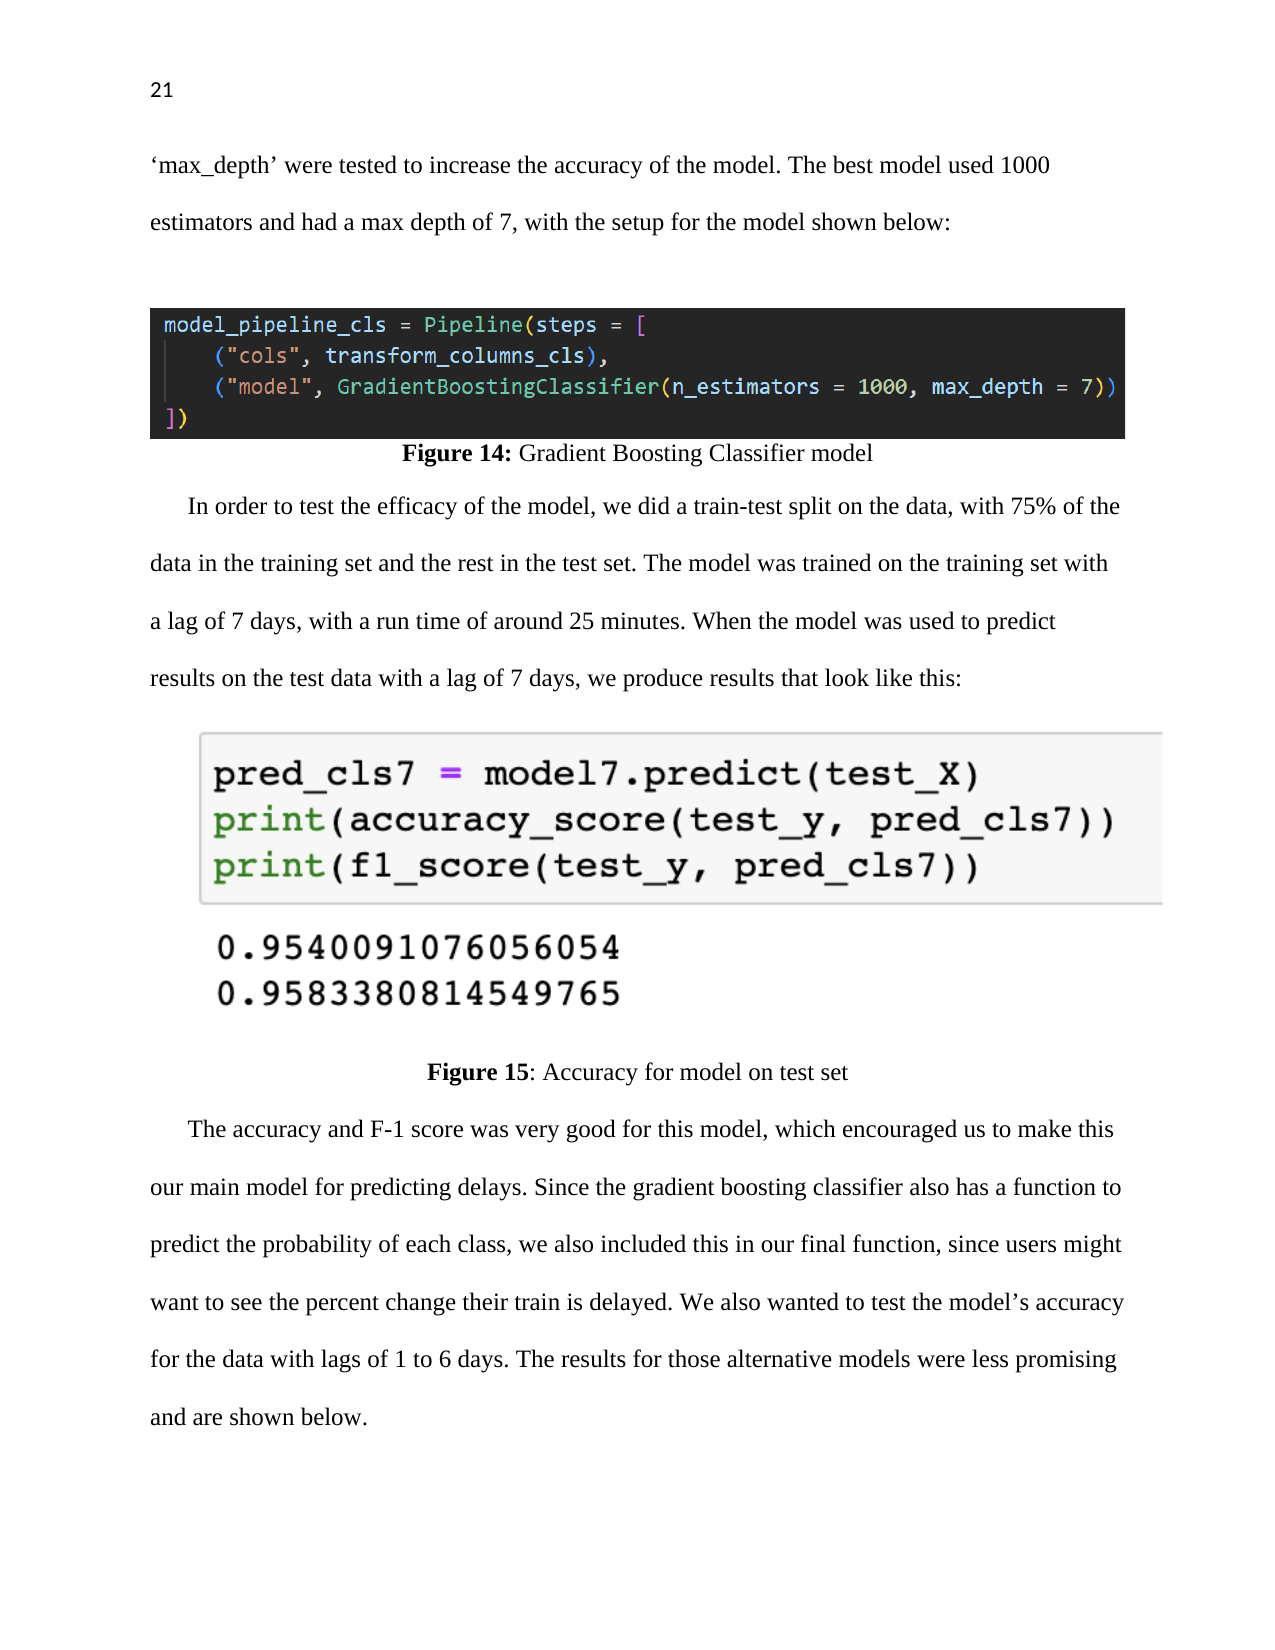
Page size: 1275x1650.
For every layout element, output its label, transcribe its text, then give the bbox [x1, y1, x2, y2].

text In order to test the efficacy of the model, we did a train-test split on the data, with 75% of the data in the training set and the rest in the test set. The model was trained on the training set with a lag of 7 days, with a run time of around 25 minutes. When the model was used to predict results on the test data with a lag of 7 days, we produce results that look like this: [150, 491, 1125, 692]
text Figure 14: Gradient Boosting Classifier model [150, 439, 1125, 467]
text The accuracy and F-1 score was very good for this model, which encouraged us to make this our main model for predicting delays. Since the gradient boosting classifier also has a function to predict the probability of each class, we also included this in our final function, since users might want to see the percent change their train is delayed. We also wanted to test the model’s accuracy for the data with lags of 1 to 6 days. The results for those alternative models were less promising and are shown below. [150, 1114, 1125, 1430]
picture [150, 308, 1125, 439]
picture [187, 721, 1163, 1028]
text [150, 150, 1125, 236]
